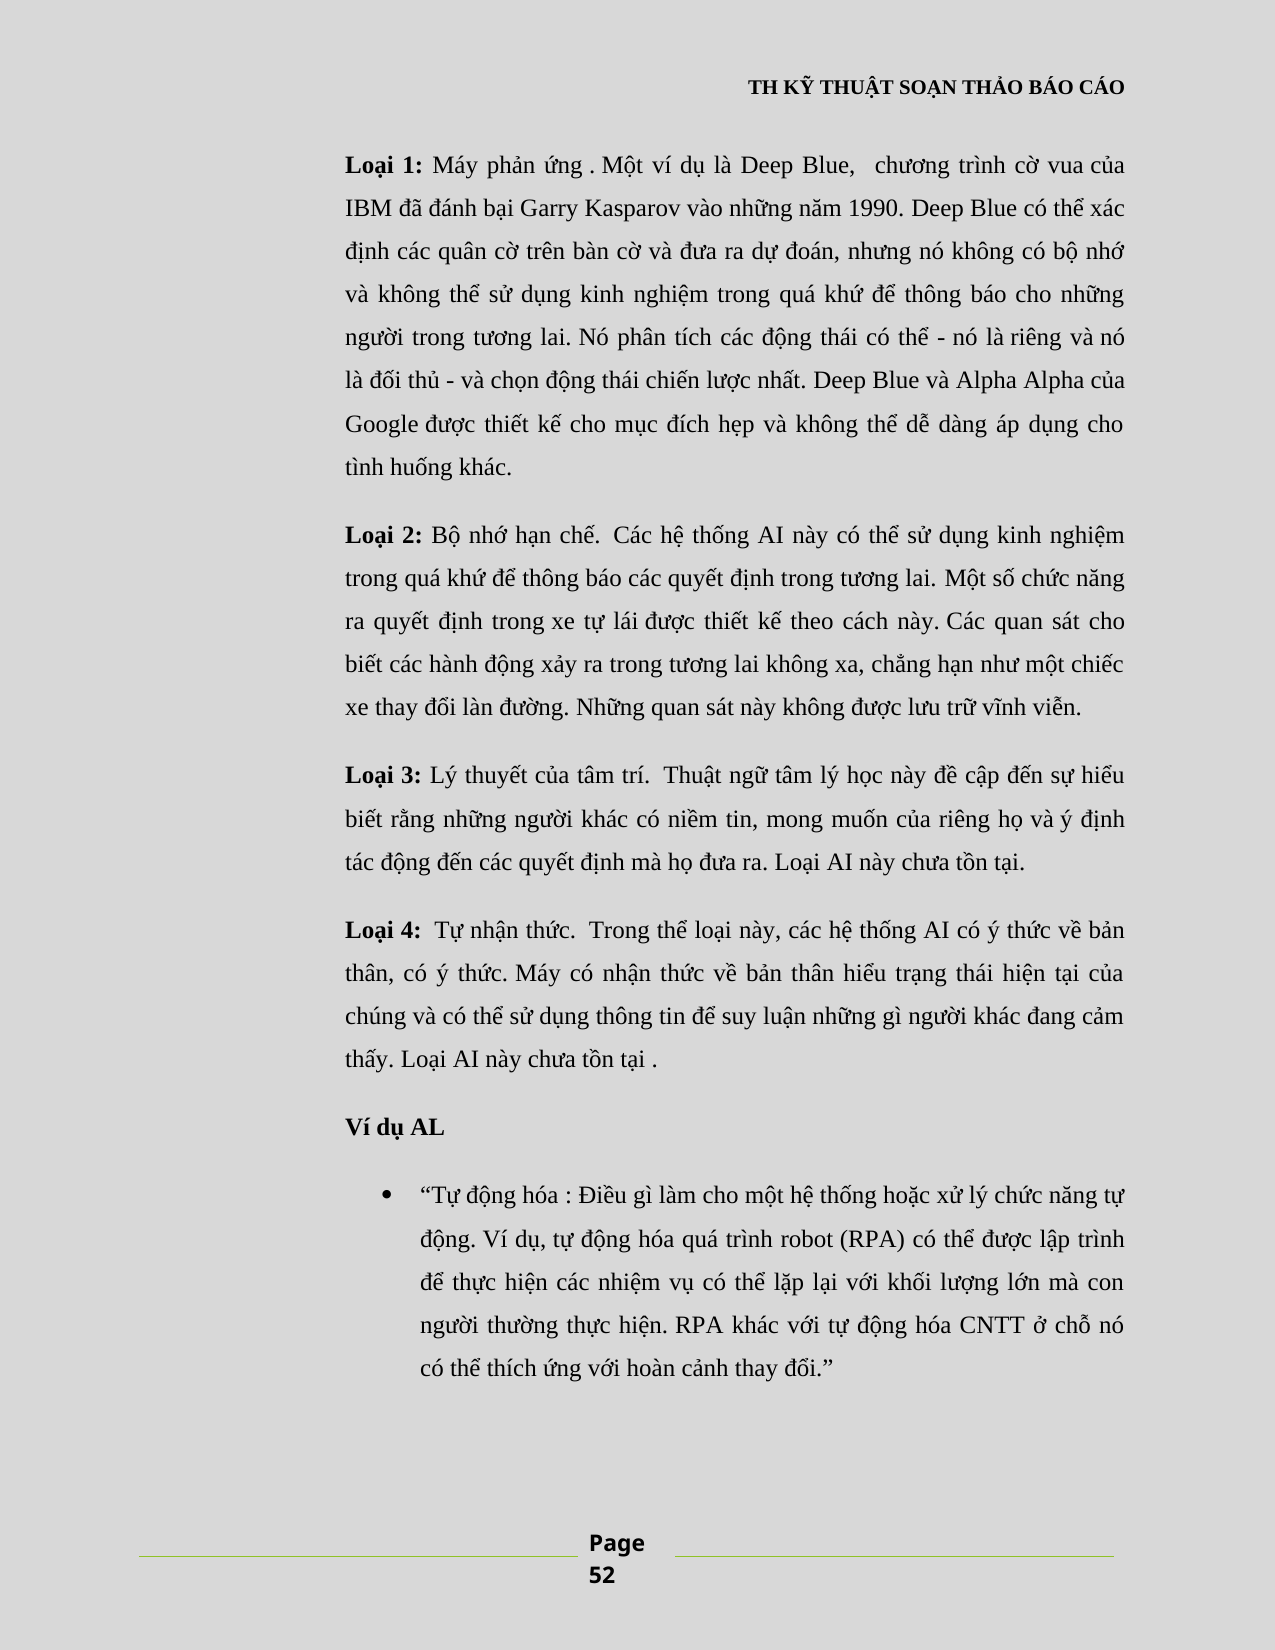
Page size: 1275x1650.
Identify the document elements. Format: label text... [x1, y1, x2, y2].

subtitle Loại 4: Tự nhận thức. Trong thể loại này, các hệ thống AI có ý thức về bản thân, có ý thức. Máy có nhận thức về bản thân hiểu trạng thái hiện tại của chúng và có thể sử dụng thông tin để suy luận những gì người khác đang cảm thấy. Loại AI này chưa tồn tại . [345, 915, 1125, 1073]
subtitle Ví dụ AL [270, 1112, 1125, 1141]
subtitle Loại 2: Bộ nhớ hạn chế. Các hệ thống AI này có thể sử dụng kinh nghiệm trong quá khứ để thông báo các quyết định trong tương lai. Một số chức năng ra quyết định trong xe tự lái được thiết kế theo cách này. Các quan sát cho biết các hành động xảy ra trong tương lai không xa, chẳng hạn như một chiếc xe thay đổi làn đường. Những quan sát này không được lưu trữ vĩnh viễn. [345, 520, 1125, 721]
subtitle Loại 1: Máy phản ứng . Một ví dụ là Deep Blue, chương trình cờ vua của IBM đã đánh bại Garry Kasparov vào những năm 1990. Deep Blue có thể xác định các quân cờ trên bàn cờ và đưa ra dự đoán, nhưng nó không có bộ nhớ và không thể sử dụng kinh nghiệm trong quá khứ để thông báo cho những người trong tương lai. Nó phân tích các động thái có thể - nó là riêng và nó là đối thủ - và chọn động thái chiến lược nhất. Deep Blue và Alpha Alpha của Google được thiết kế cho mục đích hẹp và không thể dễ dàng áp dụng cho tình huống khác. [345, 150, 1125, 481]
subtitle Loại 3: Lý thuyết của tâm trí. Thuật ngữ tâm lý học này đề cập đến sự hiểu biết rằng những người khác có niềm tin, mong muốn của riêng họ và ý định tác động đến các quyết định mà họ đưa ra. Loại AI này chưa tồn tại. [345, 761, 1125, 876]
subtitle “Tự động hóa : Điều gì làm cho một hệ thống hoặc xử lý chức năng tự động. Ví dụ, tự động hóa quá trình robot (RPA) có thể được lập trình để thực hiện các nhiệm vụ có thể lặp lại với khối lượng lớn mà con người thường thực hiện. RPA khác với tự động hóa CNTT ở chỗ nó có thể thích ứng với hoàn cảnh thay đổi.” [382, 1181, 1125, 1382]
